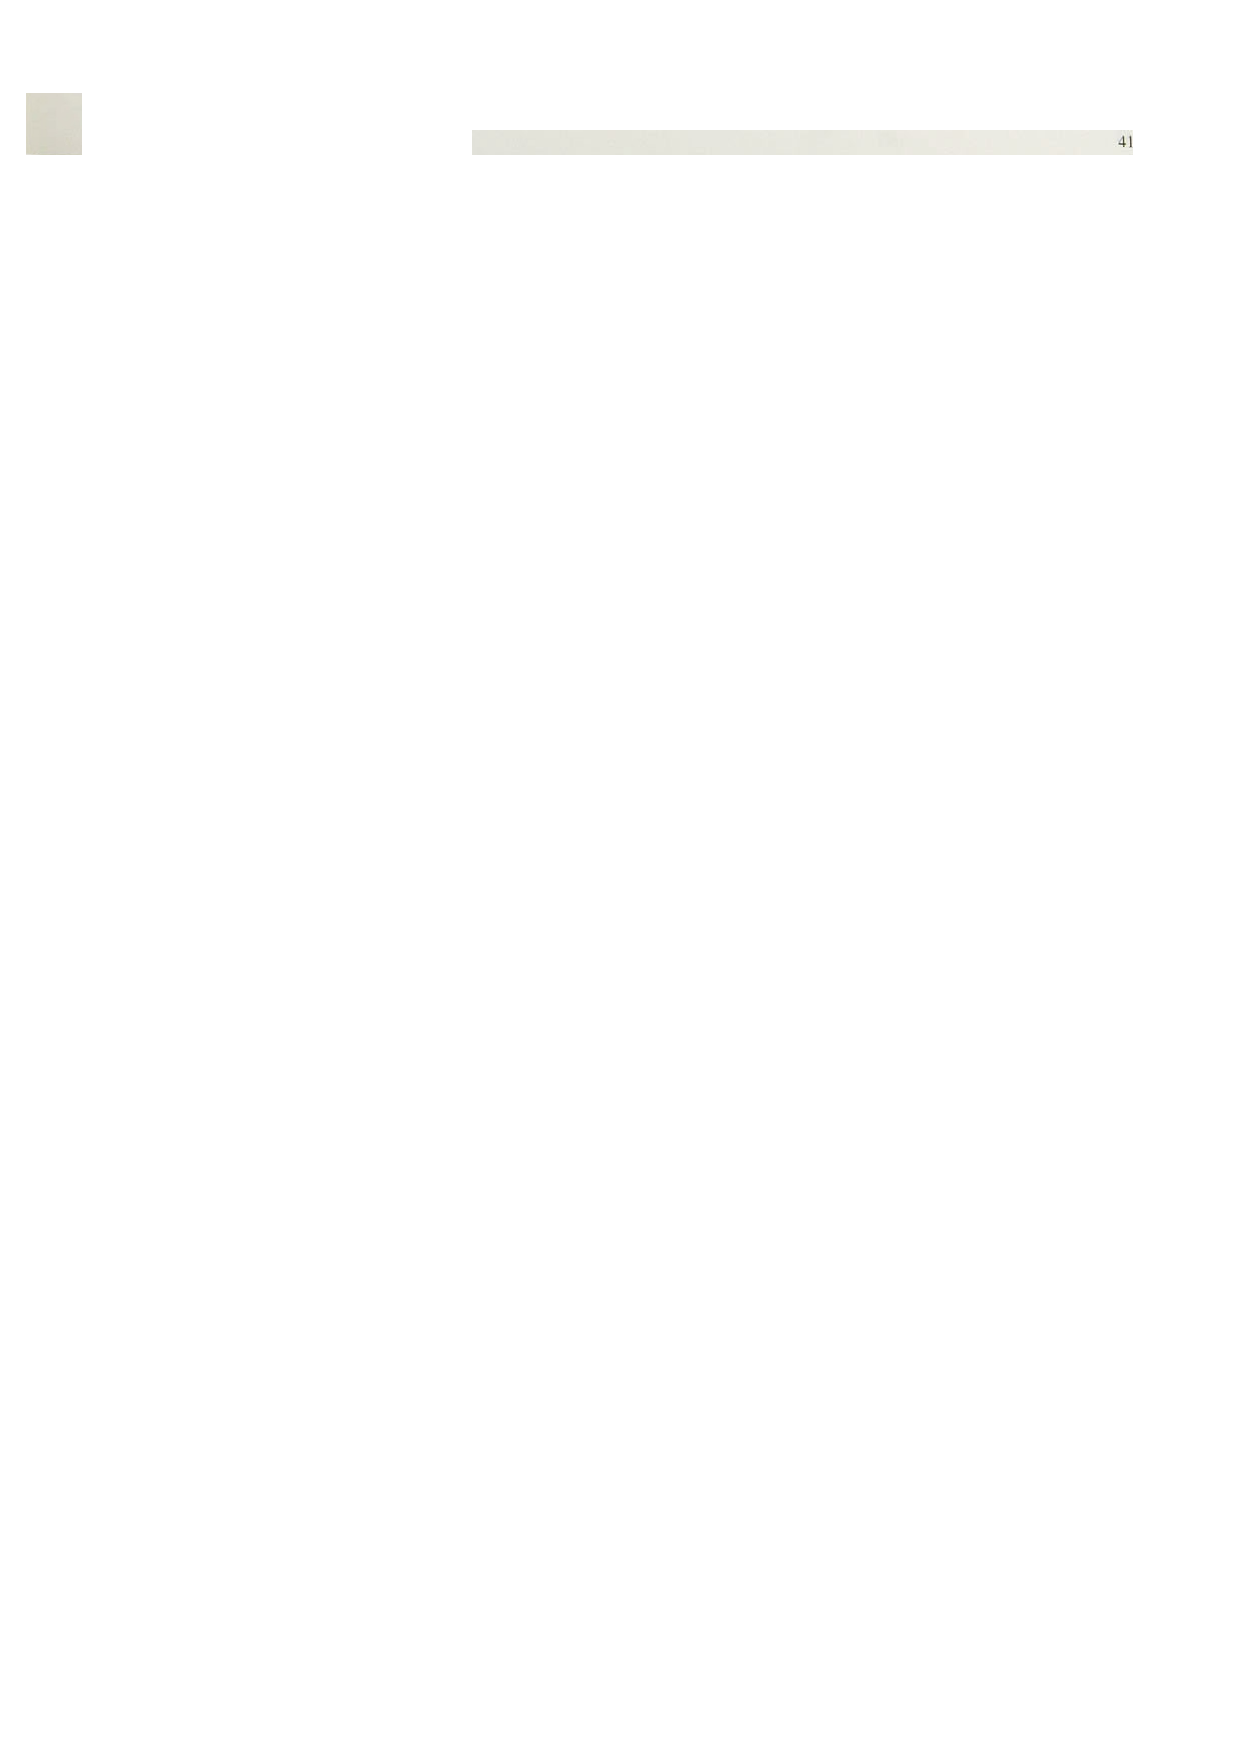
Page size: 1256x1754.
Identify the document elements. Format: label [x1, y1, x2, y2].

picture [26, 93, 82, 155]
picture [472, 130, 1133, 155]
